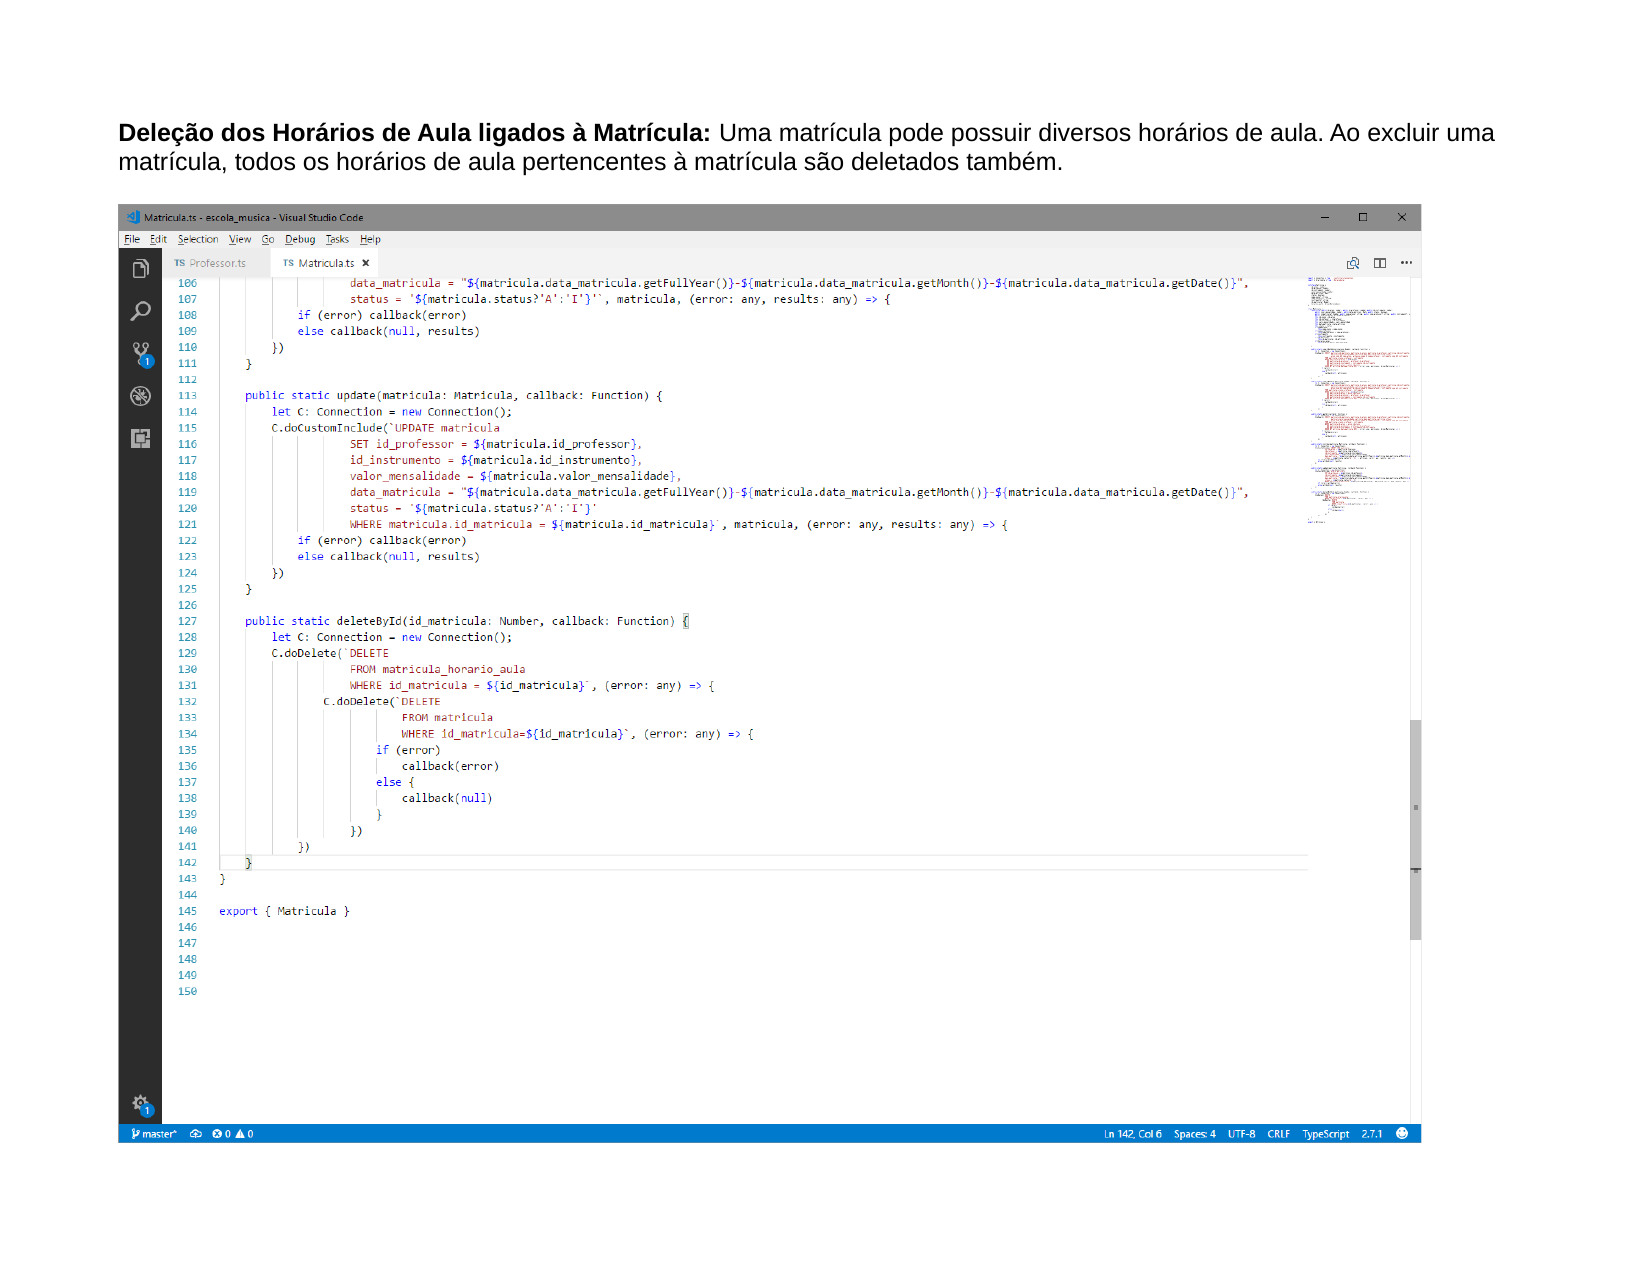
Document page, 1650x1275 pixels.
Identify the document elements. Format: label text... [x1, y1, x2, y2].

picture [118, 204, 1422, 1143]
text Deleção dos Horários de Aula ligados à Matrícula: Uma matrícula pode possuir diversos horários de aula. Ao excluir uma matrícula, todos os horários de aula pertencentes à matrícula são deletados também. [118, 118, 1532, 176]
